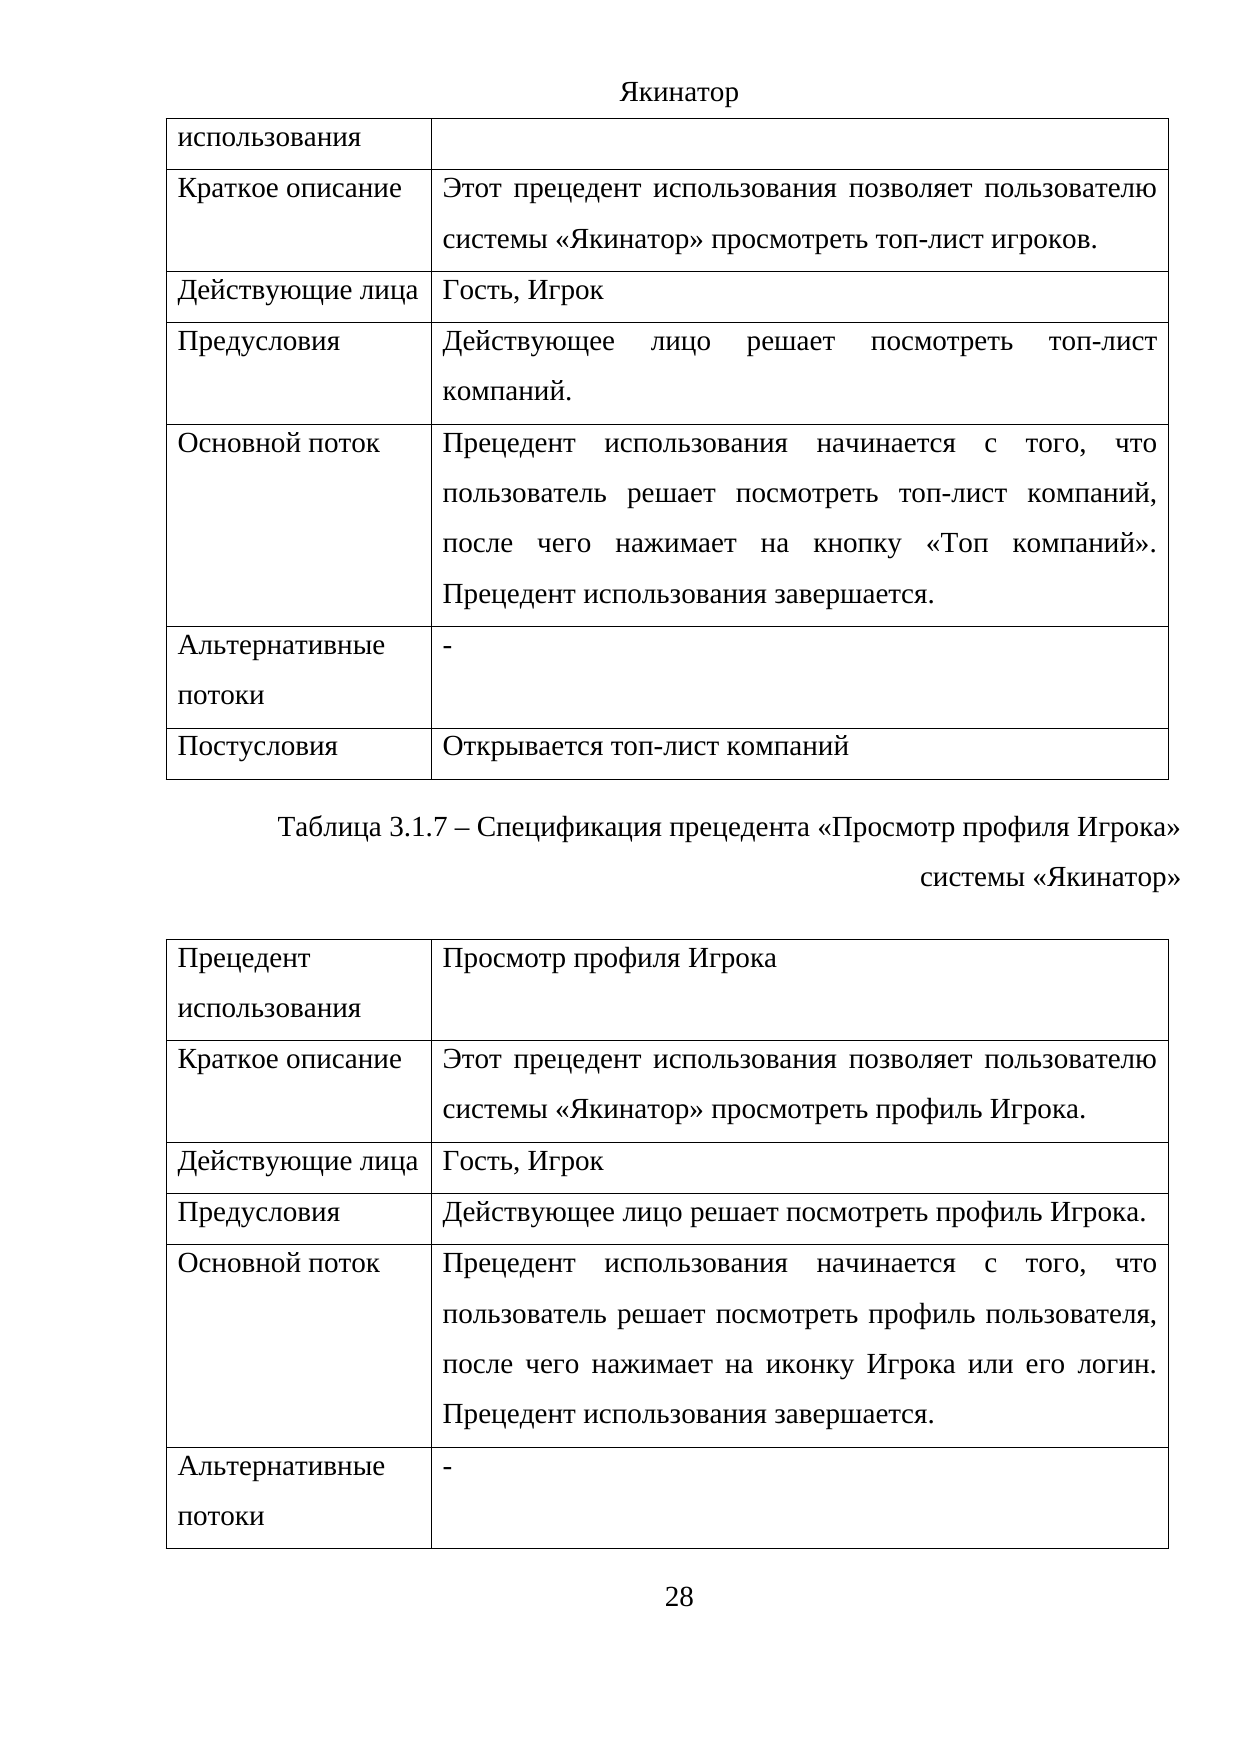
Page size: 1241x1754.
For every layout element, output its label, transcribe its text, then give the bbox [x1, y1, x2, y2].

table_header Просмотр профиля Игрока [432, 940, 1168, 1040]
table_cell Действующее лицо решает посмотреть профиль Игрока. [432, 1194, 1168, 1244]
table_cell Гость, Игрок [432, 272, 1168, 322]
table_cell Предусловия [167, 323, 431, 424]
table_cell Постусловия [167, 729, 431, 779]
table_header Прецедент использования [167, 940, 431, 1040]
table_cell Альтернативные потоки [167, 1448, 431, 1548]
table_cell - [432, 627, 1168, 727]
table_cell Основной поток [167, 425, 431, 626]
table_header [167, 119, 431, 169]
table_cell Основной поток [167, 1245, 431, 1447]
table_cell - [432, 1448, 1168, 1548]
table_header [432, 119, 1168, 169]
table_cell Прецедент использования начинается с того, что пользователь решает посмотреть топ-лист компаний, после чего нажимает на кнопку «Топ компаний». Прецедент использования завершается. [432, 425, 1168, 626]
table_cell Краткое описание [167, 1041, 431, 1142]
table_cell Действующее лицо решает посмотреть топ-лист компаний. [432, 323, 1168, 424]
table_cell Этот прецедент использования позволяет пользователю системы «Якинатор» просмотреть профиль Игрока. [432, 1041, 1168, 1142]
table_cell Прецедент использования начинается с того, что пользователь решает посмотреть профиль пользователя, после чего нажимает на иконку Игрока или его логин. Прецедент использования завершается. [432, 1245, 1168, 1447]
table_cell Действующие лица [167, 272, 431, 322]
table_cell Краткое описание [167, 170, 431, 271]
table_cell Открывается топ-лист компаний [432, 729, 1168, 779]
table_cell Гость, Игрок [432, 1143, 1168, 1193]
table_cell Действующие лица [167, 1143, 431, 1193]
text Таблица 3.1.7 – Спецификация прецедента «Просмотр профиля Игрока» системы «Якинатор» [177, 809, 1181, 893]
table_cell Альтернативные потоки [167, 627, 431, 727]
table_cell Предусловия [167, 1194, 431, 1244]
table_cell Этот прецедент использования позволяет пользователю системы «Якинатор» просмотреть топ-лист игроков. [432, 170, 1168, 271]
